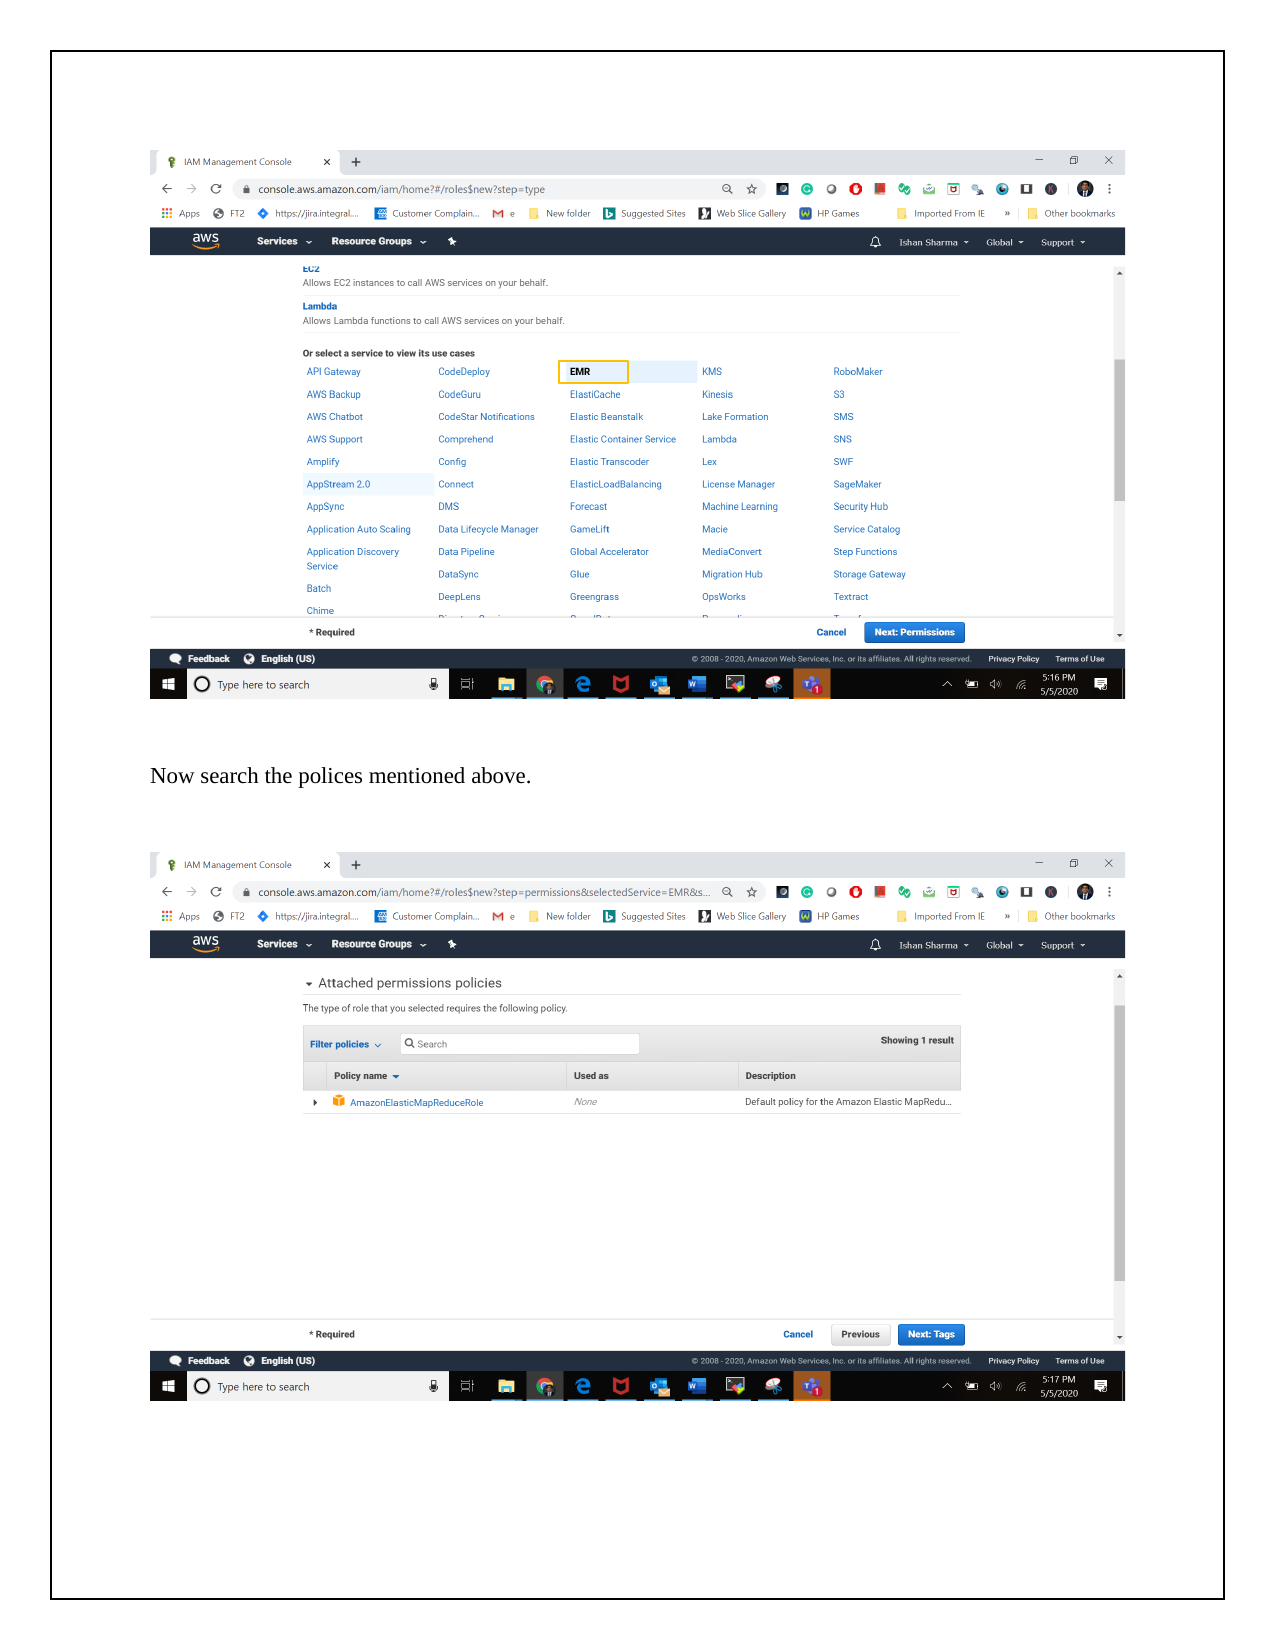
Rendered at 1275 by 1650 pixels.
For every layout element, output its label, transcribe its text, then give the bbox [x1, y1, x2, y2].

text Now search the polices mentioned above. [150, 762, 1125, 789]
picture [150, 150, 1125, 699]
picture [150, 852, 1125, 1401]
